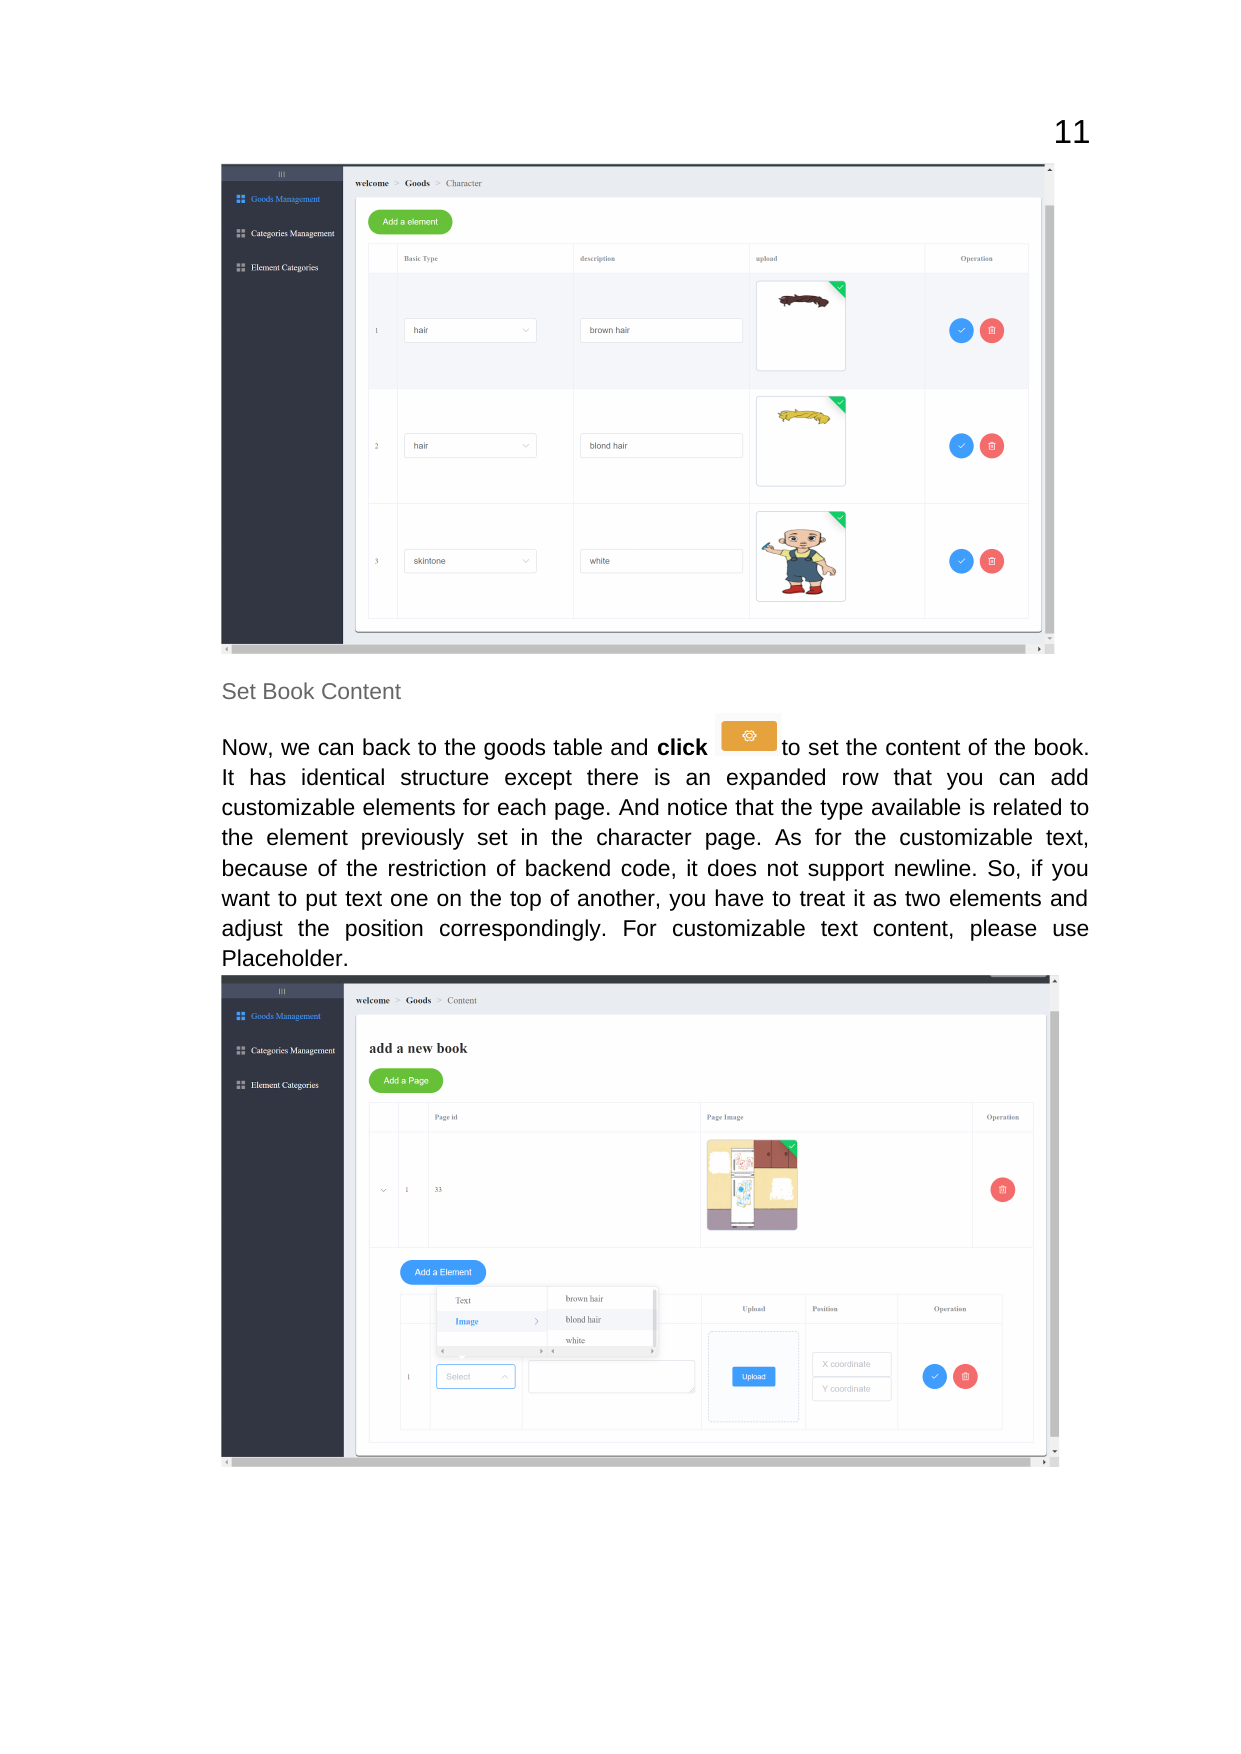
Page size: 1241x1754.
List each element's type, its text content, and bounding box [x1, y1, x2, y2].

picture [715, 713, 782, 756]
text Now, we can back to the goods table and click to set the content of the book. It has identical structure except there is an expanded row that you can add customizable elements for each page. And notice that the type available is related to the element previously set in the character page. As for the customizable text, because of the restriction of backend code, it does not support newline. So, if you want to put text one on the top of another, you have to treat it as two elements and adjust the position correspondingly. For customizable text content, please use Placeholder. [221, 713, 1090, 972]
subtitle Set Book Content [221, 678, 1090, 705]
picture [221, 163, 1055, 654]
picture [221, 975, 1060, 1467]
